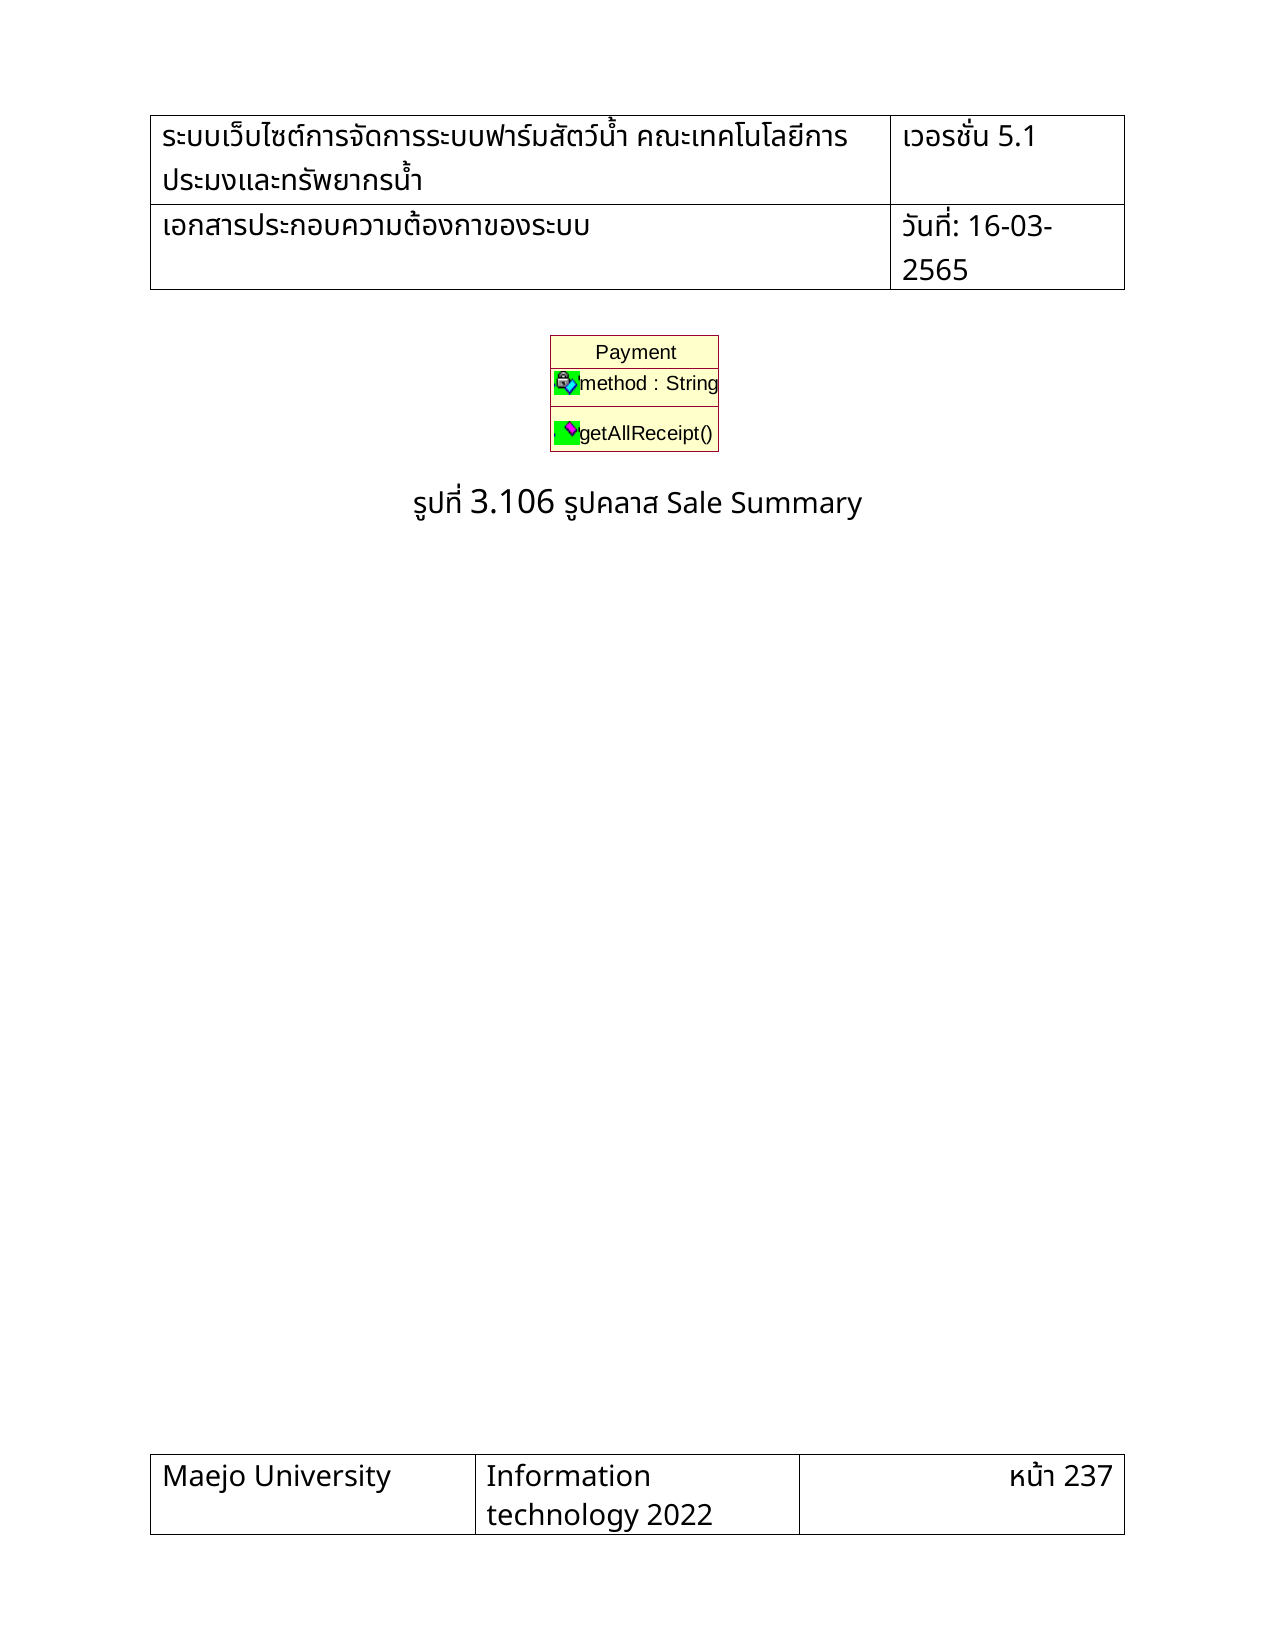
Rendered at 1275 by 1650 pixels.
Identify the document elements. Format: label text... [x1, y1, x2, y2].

text รูปที่ 3.106 รูปคลาส Sale Summary [150, 478, 1125, 527]
